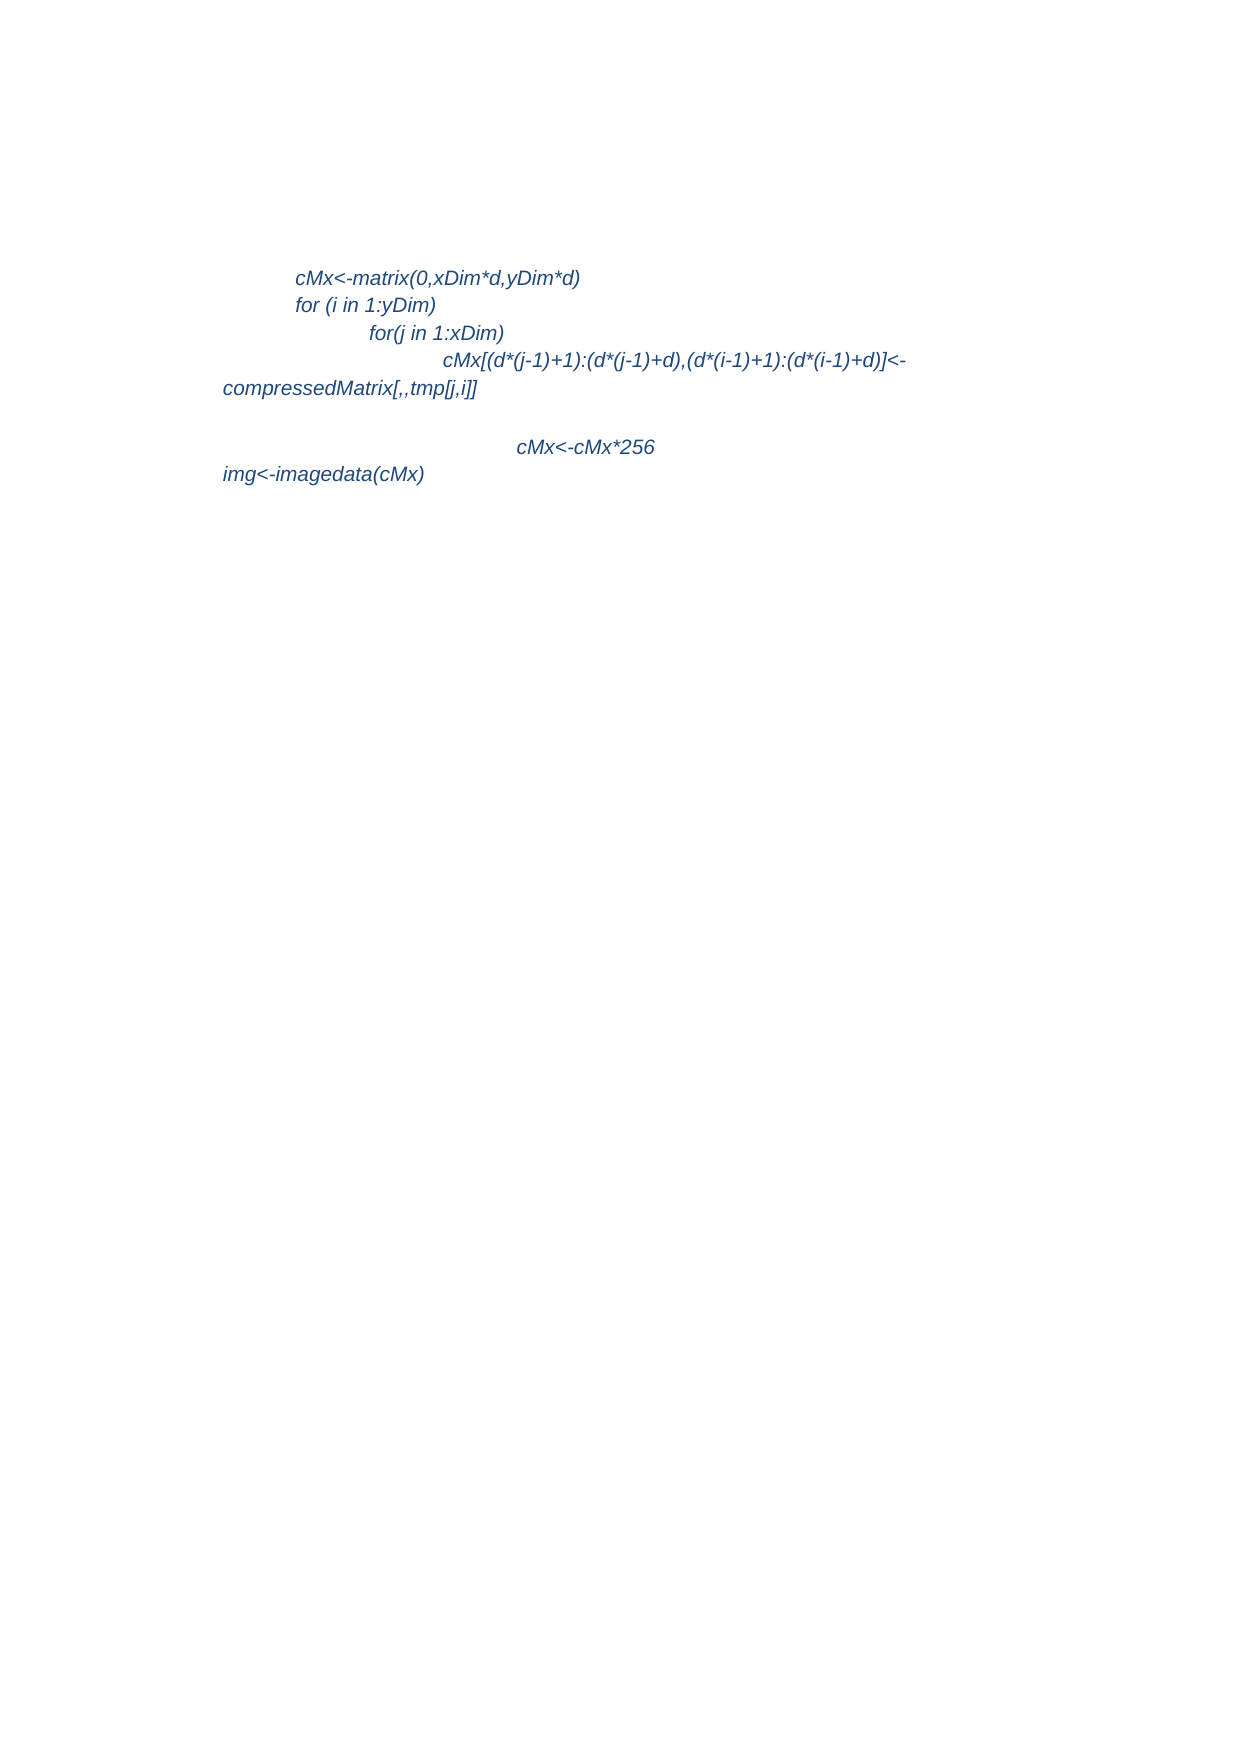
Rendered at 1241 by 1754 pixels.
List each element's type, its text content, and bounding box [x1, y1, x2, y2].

list cMx<-matrix(0,xDim*d,yDim*d) [223, 266, 1093, 290]
list for (i in 1:yDim) [223, 293, 1093, 317]
list cMx<-cMx*256 [223, 435, 1093, 459]
list img<-imagedata(cMx) [223, 462, 1093, 486]
list cMx[(d*(j-1)+1):(d*(j-1)+d),(d*(i-1)+1):(d*(i-1)+d)]<-compressedMatrix[,,tmp[j,i]] [223, 348, 1093, 400]
list for(j in 1:xDim) [223, 321, 1093, 345]
